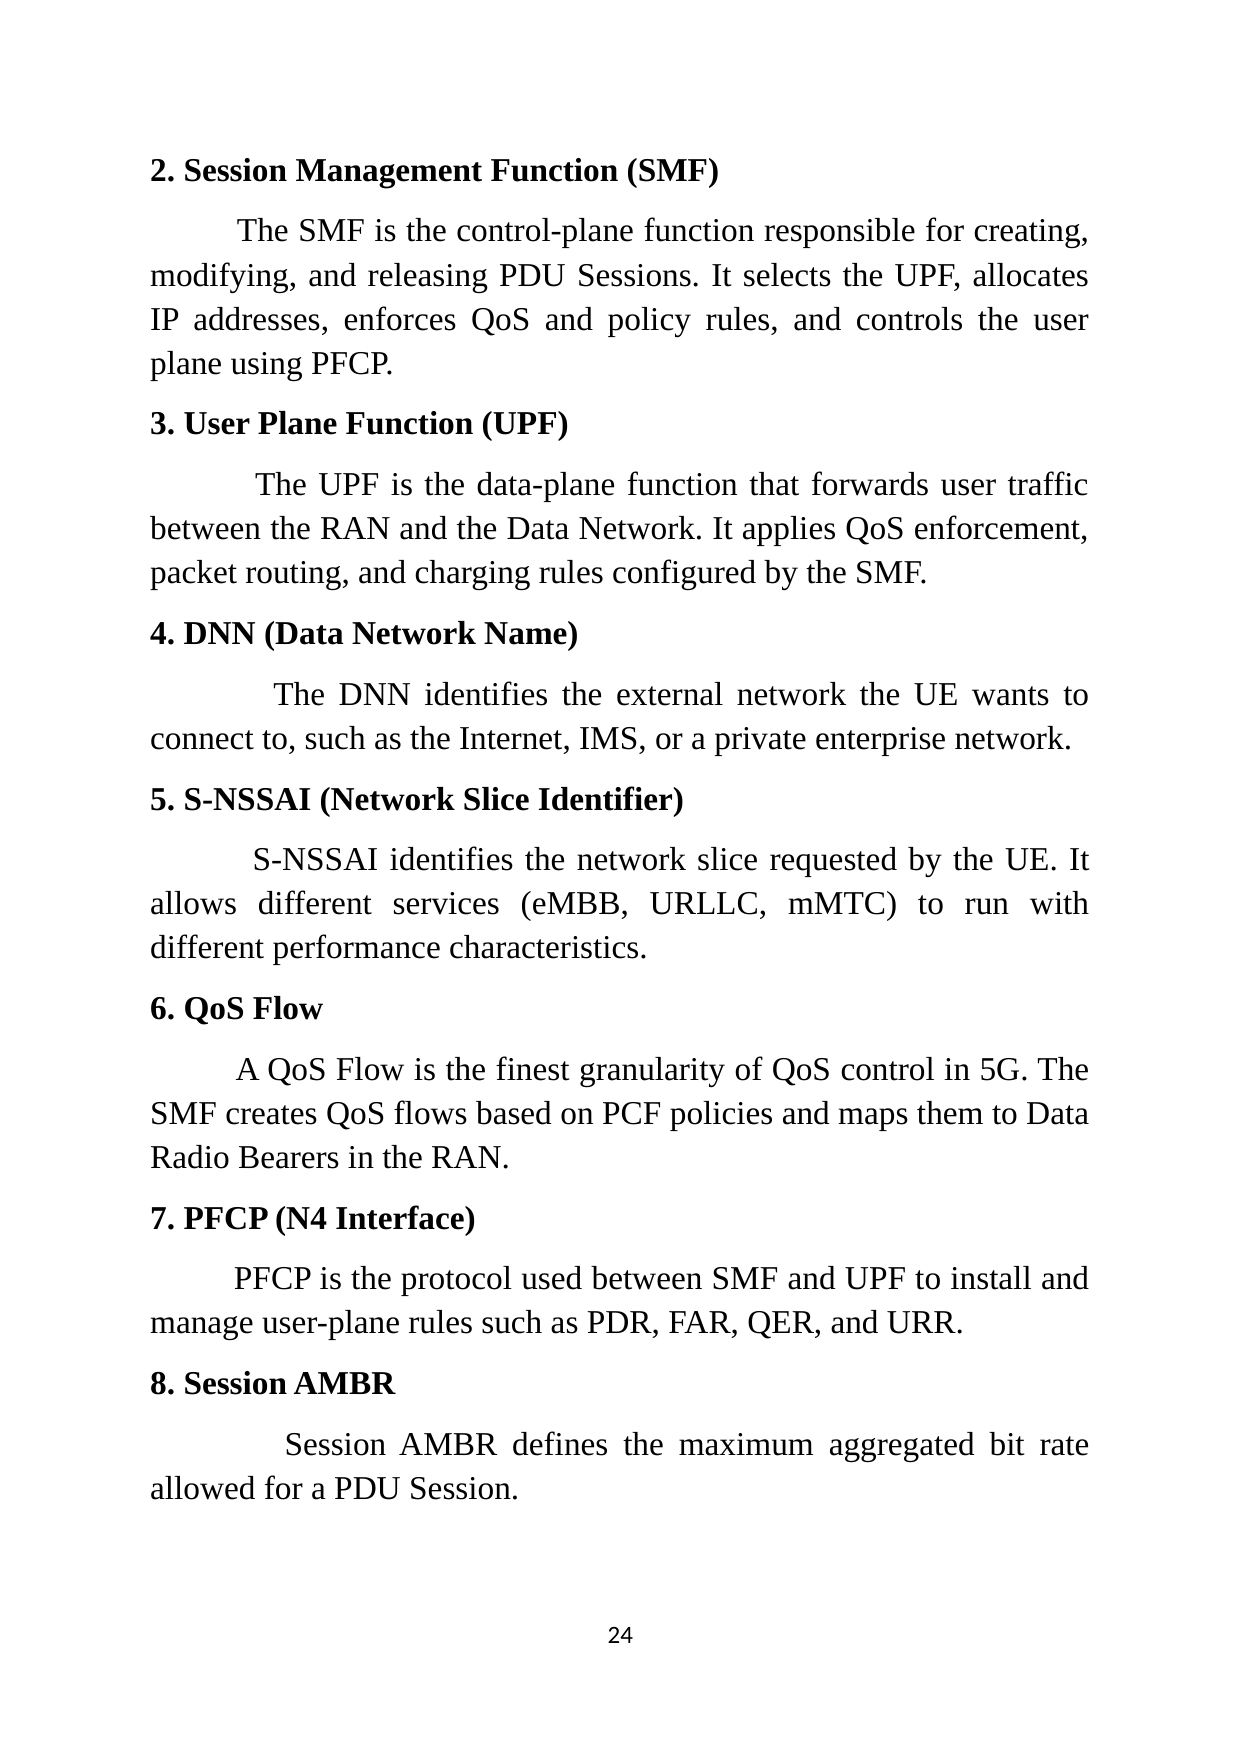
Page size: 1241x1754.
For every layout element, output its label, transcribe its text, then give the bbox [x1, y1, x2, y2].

text 3. User Plane Function (UPF) [150, 404, 1090, 442]
text S-NSSAI identifies the network slice requested by the UE. It allows different services (eMBB, URLLC, mMTC) to run with different performance characteristics. [150, 839, 1090, 966]
text Session AMBR defines the maximum aggregated bit rate allowed for a PDU Session. [150, 1424, 1090, 1507]
text PFCP is the protocol used between SMF and UPF to install and manage user-plane rules such as PDR, FAR, QER, and URR. [150, 1259, 1090, 1341]
text 6. QoS Flow [150, 988, 1090, 1027]
text 5. S-NSSAI (Network Slice Identifier) [150, 779, 1090, 817]
text 8. Session AMBR [150, 1363, 1090, 1402]
text The SMF is the control-plane function responsible for creating, modifying, and releasing PDU Sessions. It selects the UPF, allocates IP addresses, enforces QoS and policy rules, and controls the user plane using PFCP. [150, 211, 1090, 381]
text The UPF is the data-plane function that forwards user traffic between the RAN and the Data Network. It applies QoS enforcement, packet routing, and charging rules configured by the SMF. [150, 464, 1090, 591]
text 4. DNN (Data Network Name) [150, 613, 1090, 652]
text A QoS Flow is the finest granularity of QoS control in 5G. The SMF creates QoS flows based on PCF policies and maps them to Data Radio Bearers in the RAN. [150, 1049, 1090, 1176]
text 2. Session Management Function (SMF) [150, 150, 1090, 188]
text 7. PFCP (N4 Interface) [150, 1198, 1090, 1236]
text The DNN identifies the external network the UE wants to connect to, such as the Internet, IMS, or a private enterprise network. [150, 674, 1090, 756]
